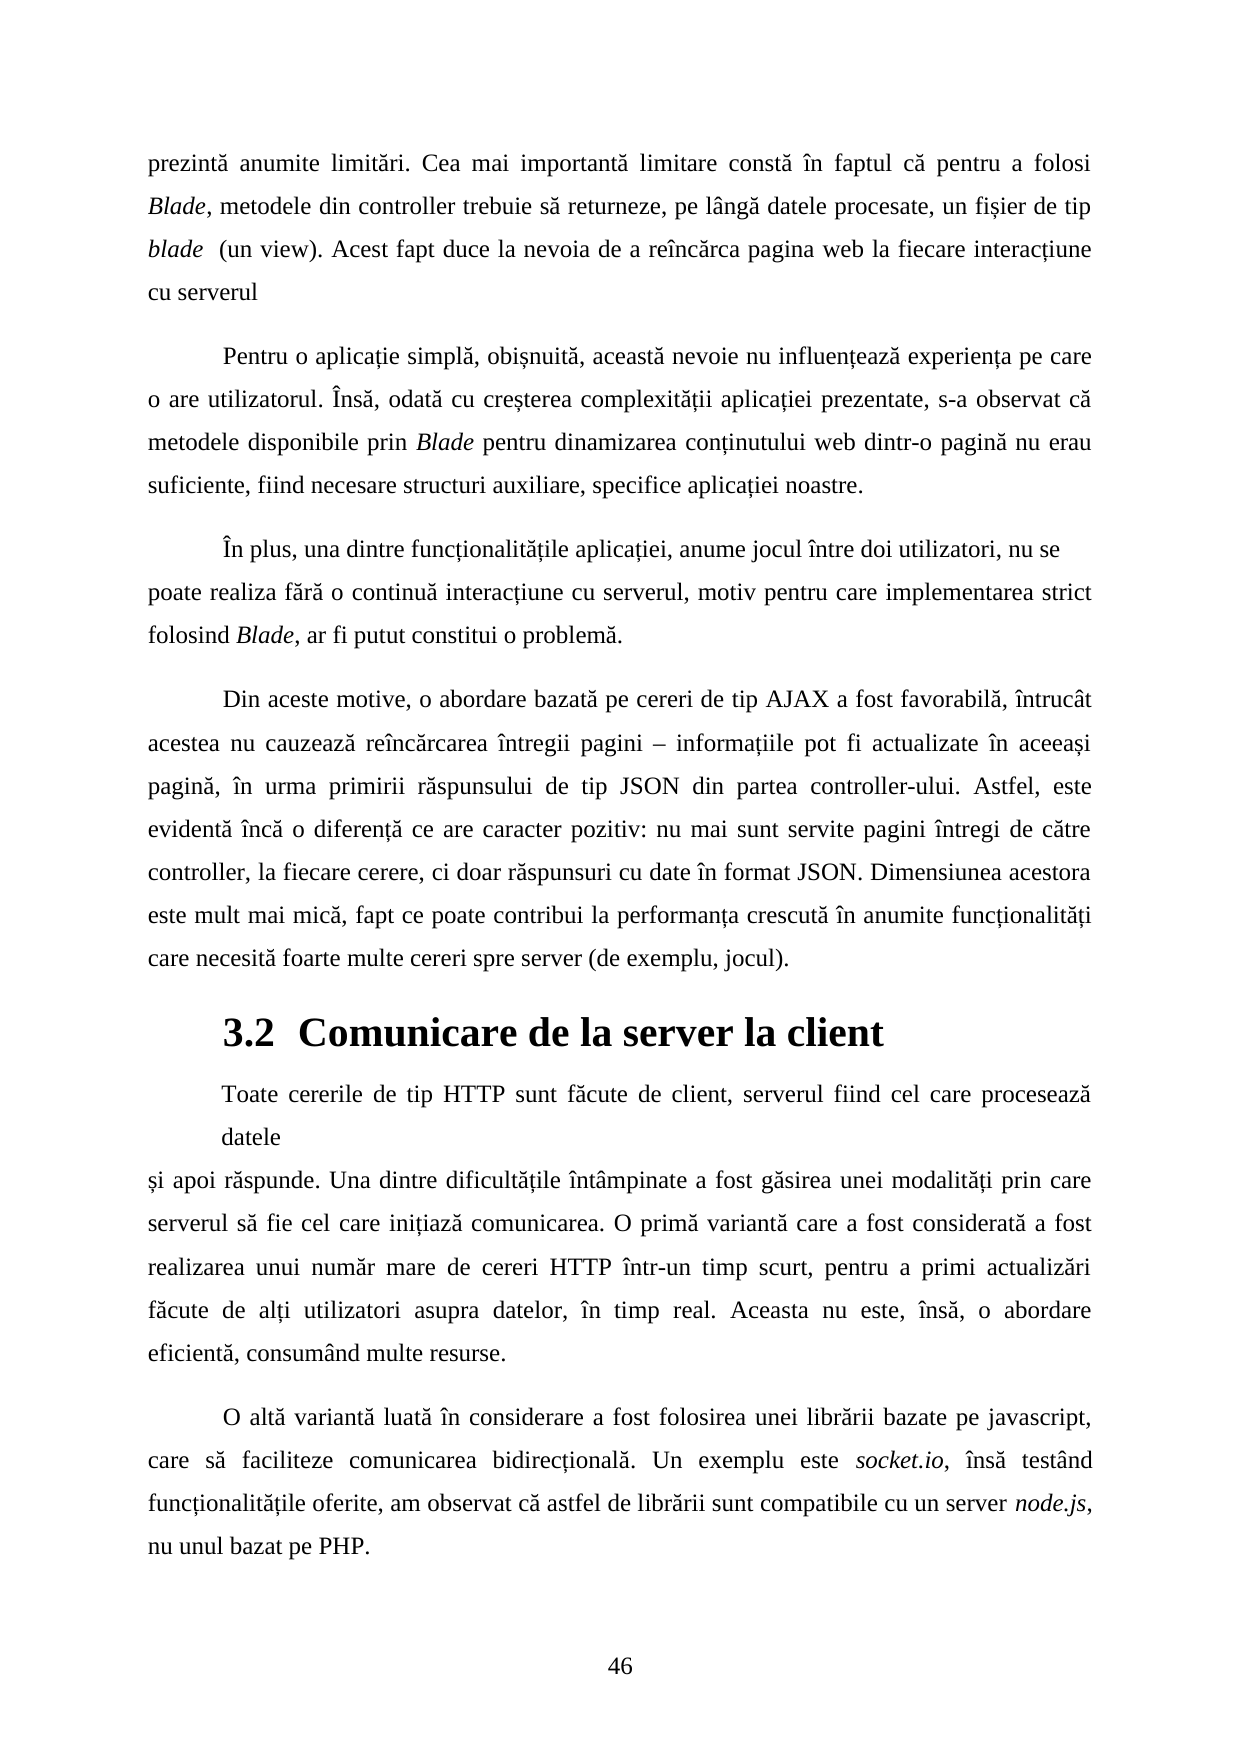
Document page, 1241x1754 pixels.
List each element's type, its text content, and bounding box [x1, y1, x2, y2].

text O altă variantă luată în considerare a fost folosirea unei librării bazate pe javascript, care să faciliteze comunicarea bidirecțională. Un exemplu este socket.io, însă testând funcționalitățile oferite, am observat că astfel de librării sunt compatibile cu un server node.js, nu unul bazat pe PHP. [148, 1402, 1093, 1560]
text Pentru o aplicație simplă, obișnuită, această nevoie nu influențează experiența pe care o are utilizatorul. Însă, odată cu creșterea complexității aplicației prezentate, s-a observat că metodele disponibile prin Blade pentru dinamizarea conținutului web dintr-o pagină nu erau suficiente, fiind necesare structuri auxiliare, specifice aplicației noastre. [148, 341, 1093, 499]
text poate realiza fără o continuă interacțiune cu serverul, motiv pentru care implementarea strict folosind Blade, ar fi putut constitui o problemă. [148, 577, 1093, 649]
text Toate cererile de tip HTTP sunt făcute de client, serverul fiind cel care procesează datele [221, 1079, 1093, 1151]
text prezintă anumite limitări. Cea mai importantă limitare constă în faptul că pentru a folosi Blade, metodele din controller trebuie să returneze, pe lângă datele procesate, un fișier de tip blade (un view). Acest fapt duce la nevoia de a reîncărca pagina web la fiecare interacțiune cu serverul [148, 148, 1093, 306]
text În plus, una dintre funcționalitățile aplicației, anume jocul între doi utilizatori, nu se [185, 534, 1093, 563]
text Din aceste motive, o abordare bazată pe cereri de tip AJAX a fost favorabilă, întrucât acestea nu cauzează reîncărcarea întregii pagini – informațiile pot fi actualizate în aceeași pagină, în urma primirii răspunsului de tip JSON din partea controller-ului. Astfel, este evidentă încă o diferență ce are caracter pozitiv: nu mai sunt servite pagini întregi de către controller, la fiecare cerere, ci doar răspunsuri cu date în format JSON. Dimensiunea acestora este mult mai mică, fapt ce poate contribui la performanța crescută în anumite funcționalități care necesită foarte multe cereri spre server (de exemplu, jocul). [148, 684, 1093, 972]
text și apoi răspunde. Una dintre dificultățile întâmpinate a fost găsirea unei modalități prin care serverul să fie cel care inițiază comunicarea. O primă variantă care a fost considerată a fost realizarea unui număr mare de cereri HTTP într-un timp scurt, pentru a primi actualizări făcute de alți utilizatori asupra datelor, în timp real. Aceasta nu este, însă, o abordare eficientă, consumând multe resurse. [148, 1165, 1093, 1367]
subtitle Comunicare de la server la client [223, 1007, 1093, 1055]
